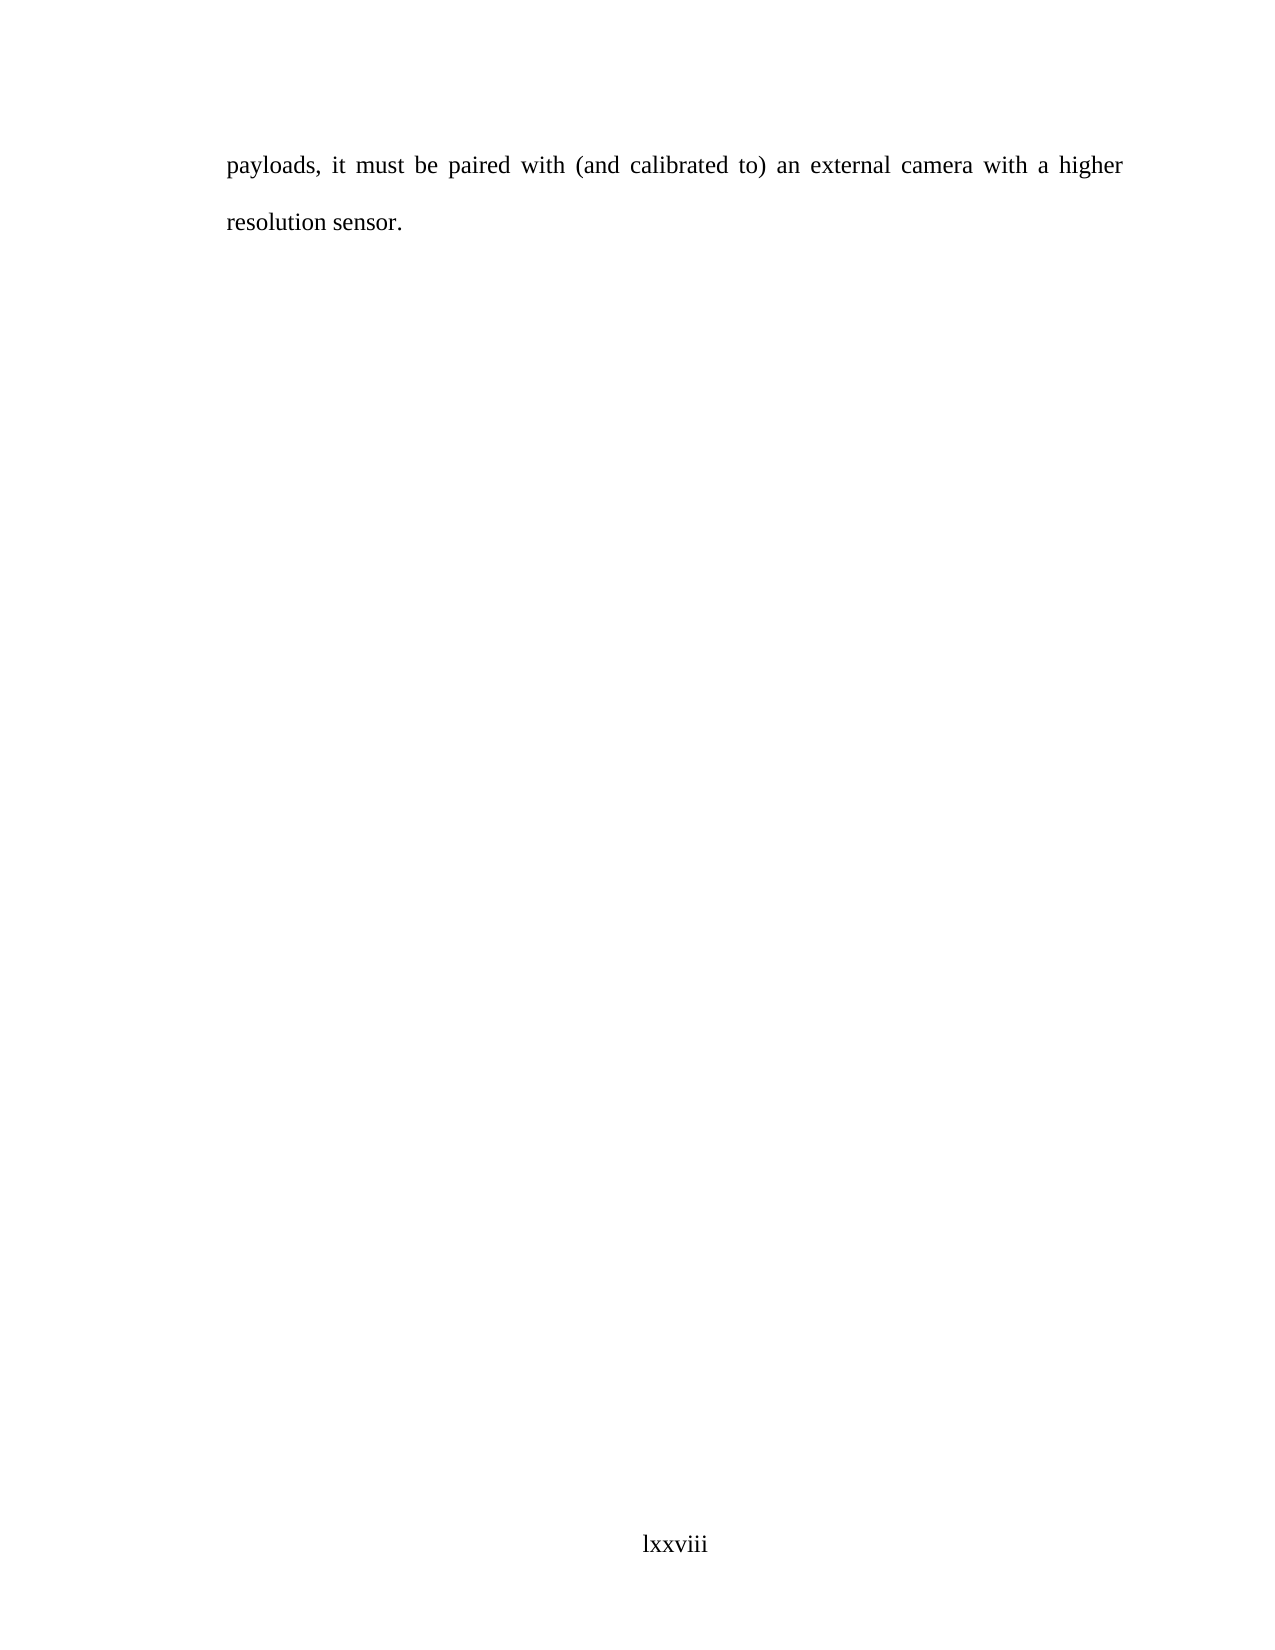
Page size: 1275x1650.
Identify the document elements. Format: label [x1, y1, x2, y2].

text [226, 150, 1125, 236]
